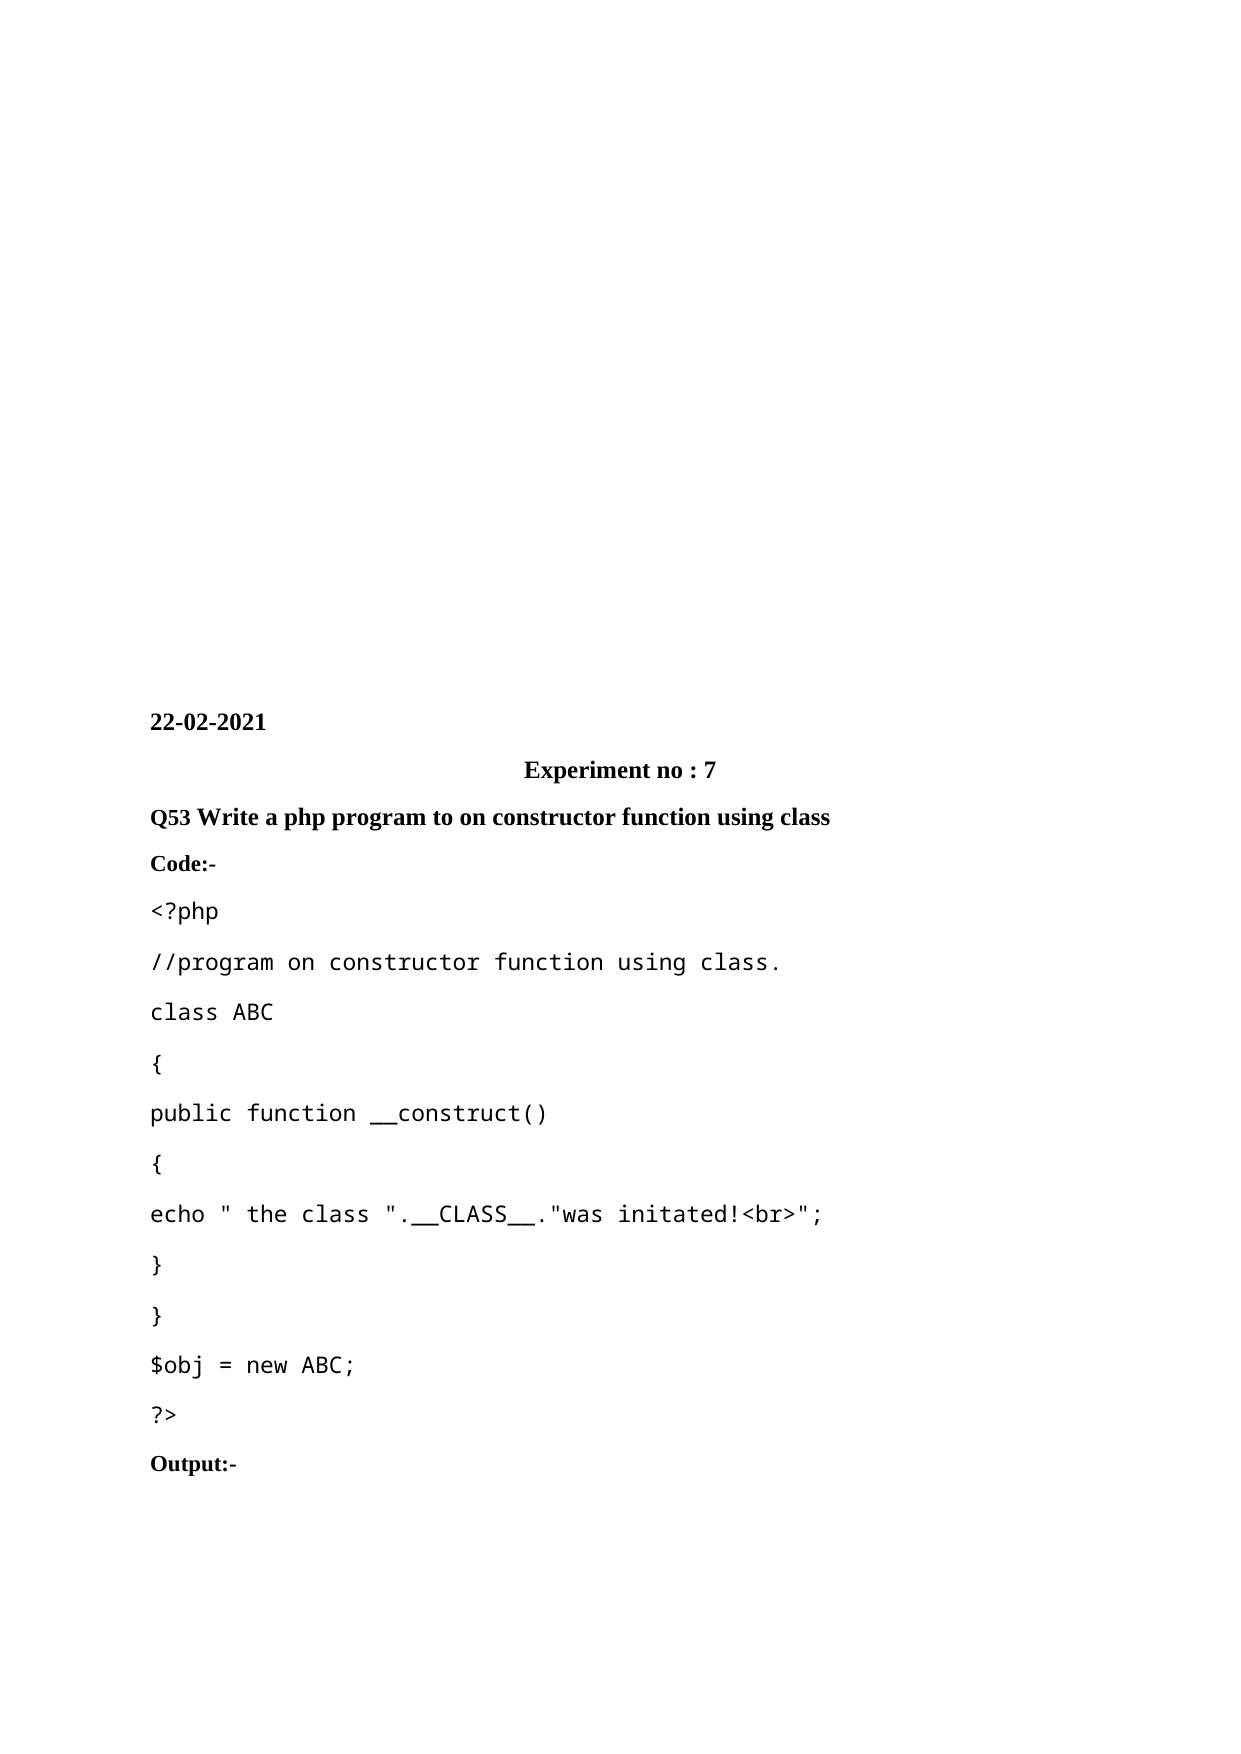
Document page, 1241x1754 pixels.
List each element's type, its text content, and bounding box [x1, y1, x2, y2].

text ?> [150, 1399, 1090, 1431]
text } [150, 1298, 1090, 1330]
text Code:- [150, 850, 1090, 876]
text Q53 Write a php program to on constructor function using class [150, 802, 1090, 831]
text { [150, 1147, 1090, 1178]
text 22-02-2021 [150, 707, 1090, 736]
text //program on constructor function using class. [150, 946, 1090, 977]
text } [150, 1248, 1090, 1279]
text $obj = new ABC; [150, 1349, 1090, 1380]
text Experiment no : 7 [150, 755, 1090, 783]
text <?php [150, 895, 1090, 926]
text public function __construct() [150, 1097, 1090, 1128]
text class ABC [150, 996, 1090, 1027]
text echo " the class ".__CLASS__."was initated!<br>"; [150, 1198, 1090, 1229]
text { [150, 1046, 1090, 1078]
text Output:- [150, 1450, 1090, 1476]
